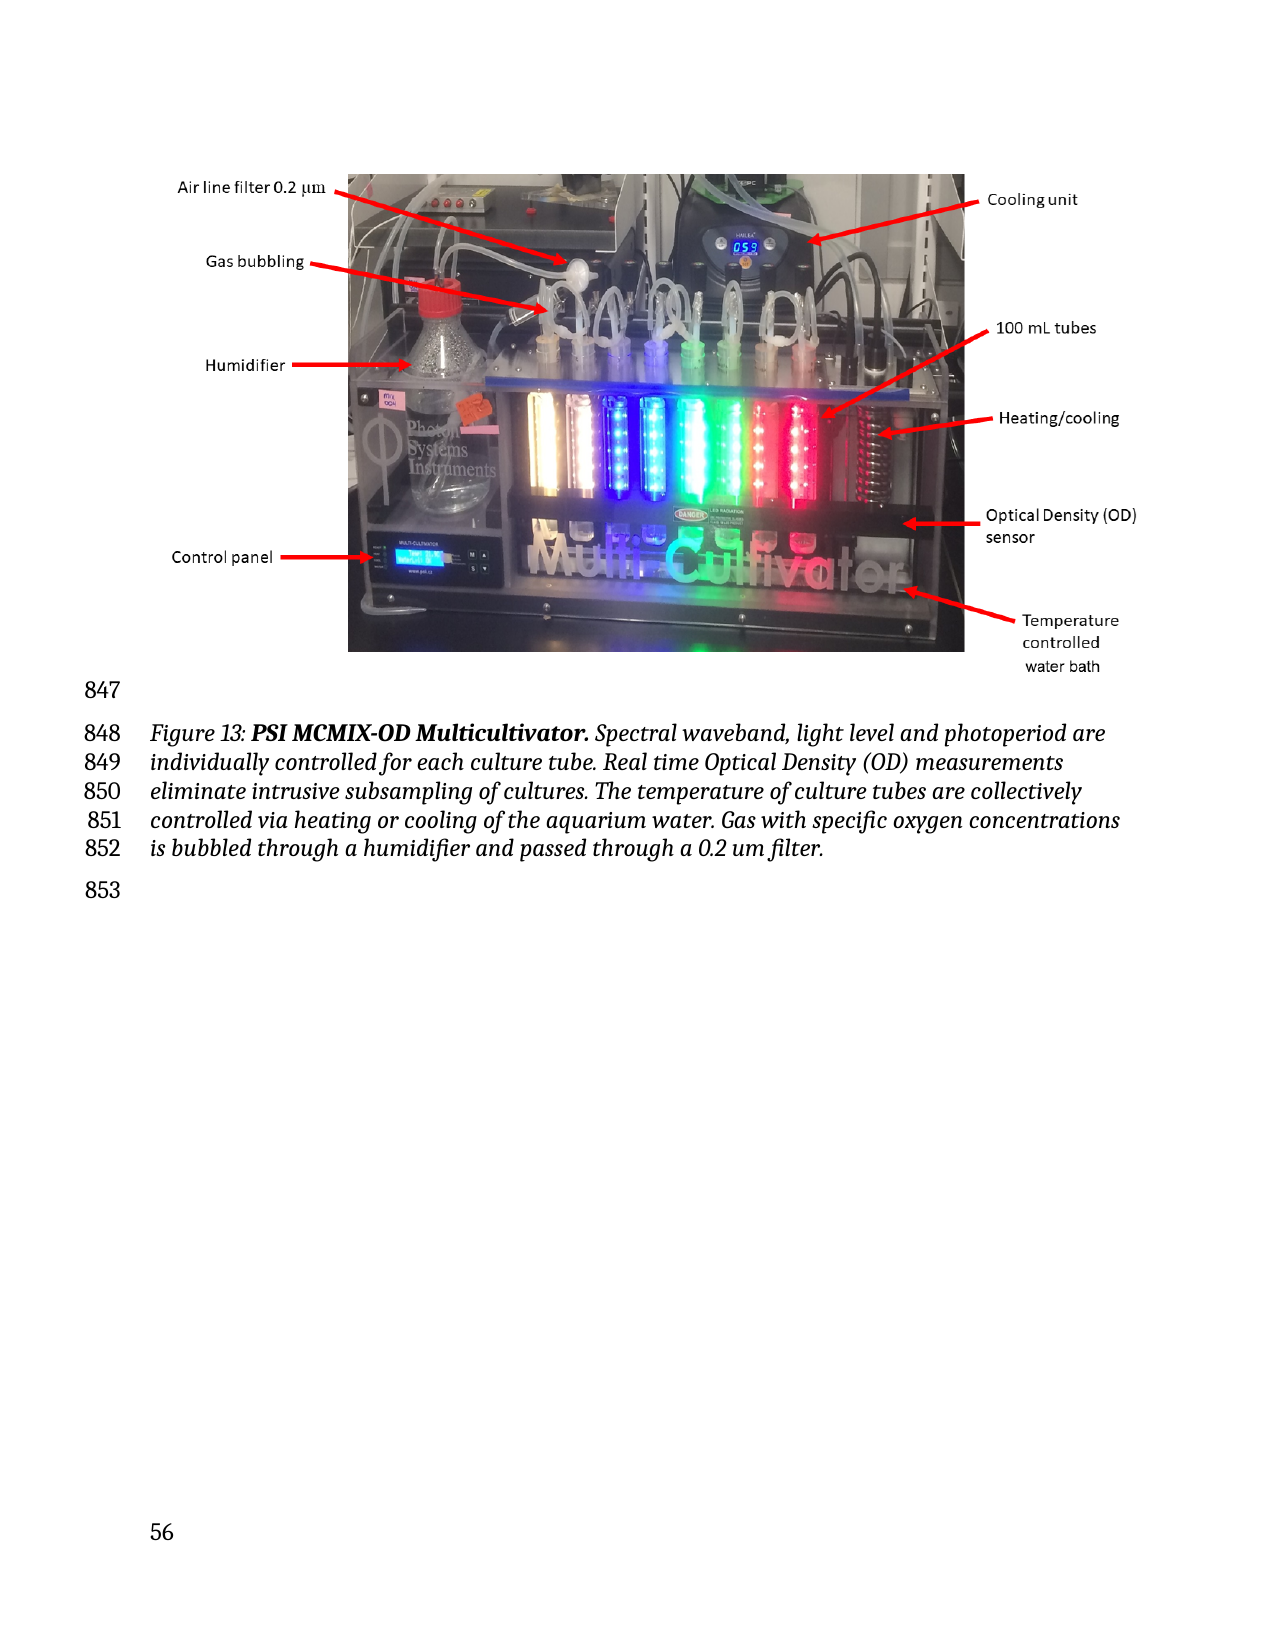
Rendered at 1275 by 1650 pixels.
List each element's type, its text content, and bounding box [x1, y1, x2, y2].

text Figure 13: PSI MCMIX-OD Multicultivator. Spectral waveband, light level and photoperiod are individually controlled for each culture tube. Real time Optical Density (OD) measurements eliminate intrusive subsampling of cultures. The temperature of culture tubes are collectively controlled via heating or cooling of the aquarium water. Gas with specific oxygen concentrations is bubbled through a humidifier and passed through a 0.2 um filter. [150, 719, 1125, 863]
picture [168, 150, 1144, 699]
